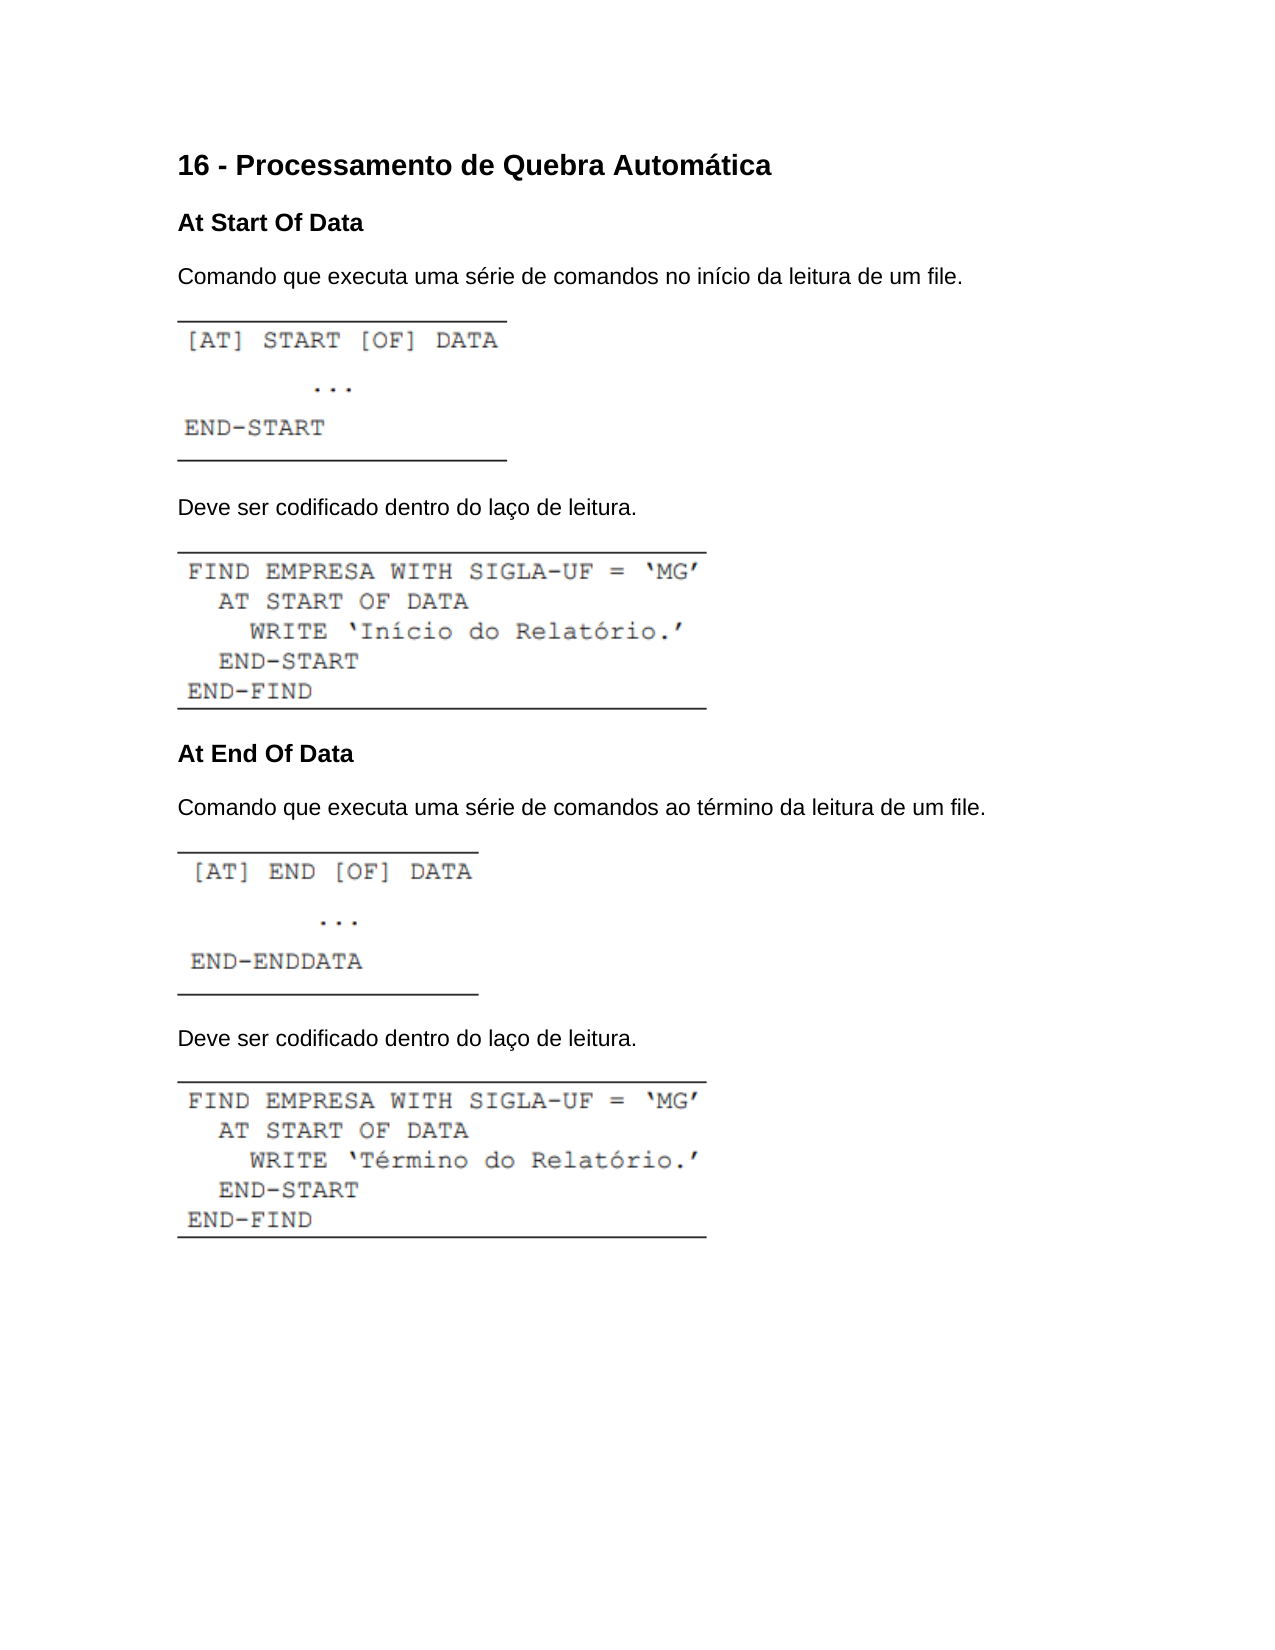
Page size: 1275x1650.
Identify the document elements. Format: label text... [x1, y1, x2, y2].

picture [177, 315, 508, 468]
picture [177, 547, 707, 713]
text Deve ser codificado dentro do laço de leitura. [177, 494, 1098, 521]
picture [177, 1077, 707, 1243]
text 16 - Processamento de Quebra Automática [177, 148, 1098, 181]
text Comando que executa uma série de comandos no início da leitura de um file. [177, 263, 1098, 289]
text Comando que executa uma série de comandos ao término da leitura de um file. [177, 794, 1098, 820]
picture [177, 846, 479, 999]
text Deve ser codificado dentro do laço de leitura. [177, 1024, 1098, 1051]
text At End Of Data [177, 739, 1098, 768]
text At Start Of Data [177, 207, 1098, 236]
